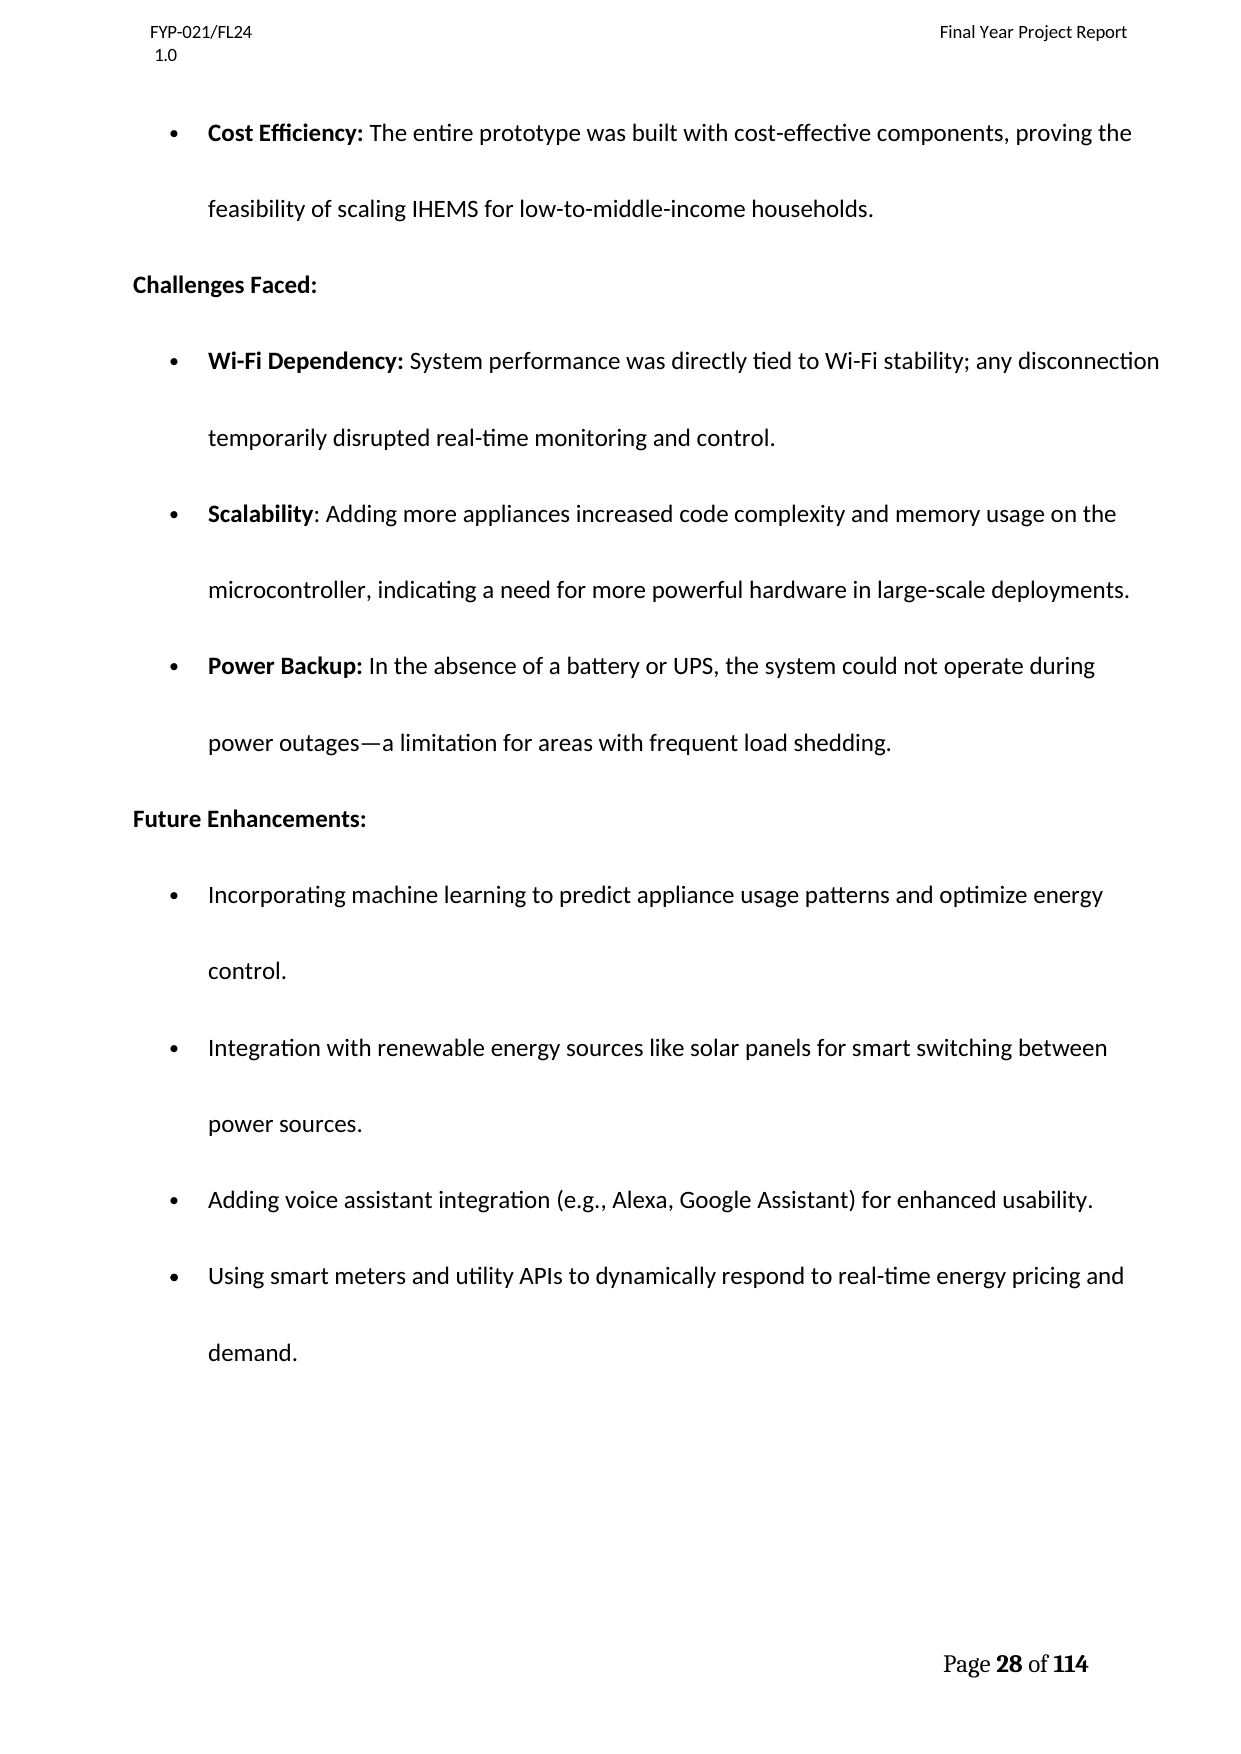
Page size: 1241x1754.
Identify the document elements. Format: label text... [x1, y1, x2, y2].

list Scalability: Adding more appliances increased code complexity and memory usage on the microcontroller, indicating a need for more powerful hardware in large-scale deployments. [170, 498, 1166, 605]
list Wi-Fi Dependency: System performance was directly tied to Wi-Fi stability; any disconnection temporarily disrupted real-time monitoring and control. [170, 346, 1166, 452]
text Challenges Faced: [133, 269, 1166, 300]
text Future Enhancements: [133, 803, 1166, 833]
list Integration with renewable energy sources like solar panels for smart switching between power sources. [170, 1032, 1166, 1138]
list Adding voice assistant integration (e.g., Alexa, Google Assistant) for enhanced usability. [170, 1184, 1166, 1215]
list Incorporating machine learning to predict appliance usage patterns and optimize energy control. [170, 879, 1166, 986]
list Power Backup: In the absence of a battery or UPS, the system could not operate during power outages—a limitation for areas with frequent load shedding. [170, 651, 1166, 757]
list Using smart meters and utility APIs to dynamically respond to real-time energy pricing and demand. [170, 1261, 1166, 1367]
list Cost Efficiency: The entire prototype was built with cost-effective components, proving the feasibility of scaling IHEMS for low-to-middle-income households. [170, 117, 1166, 223]
